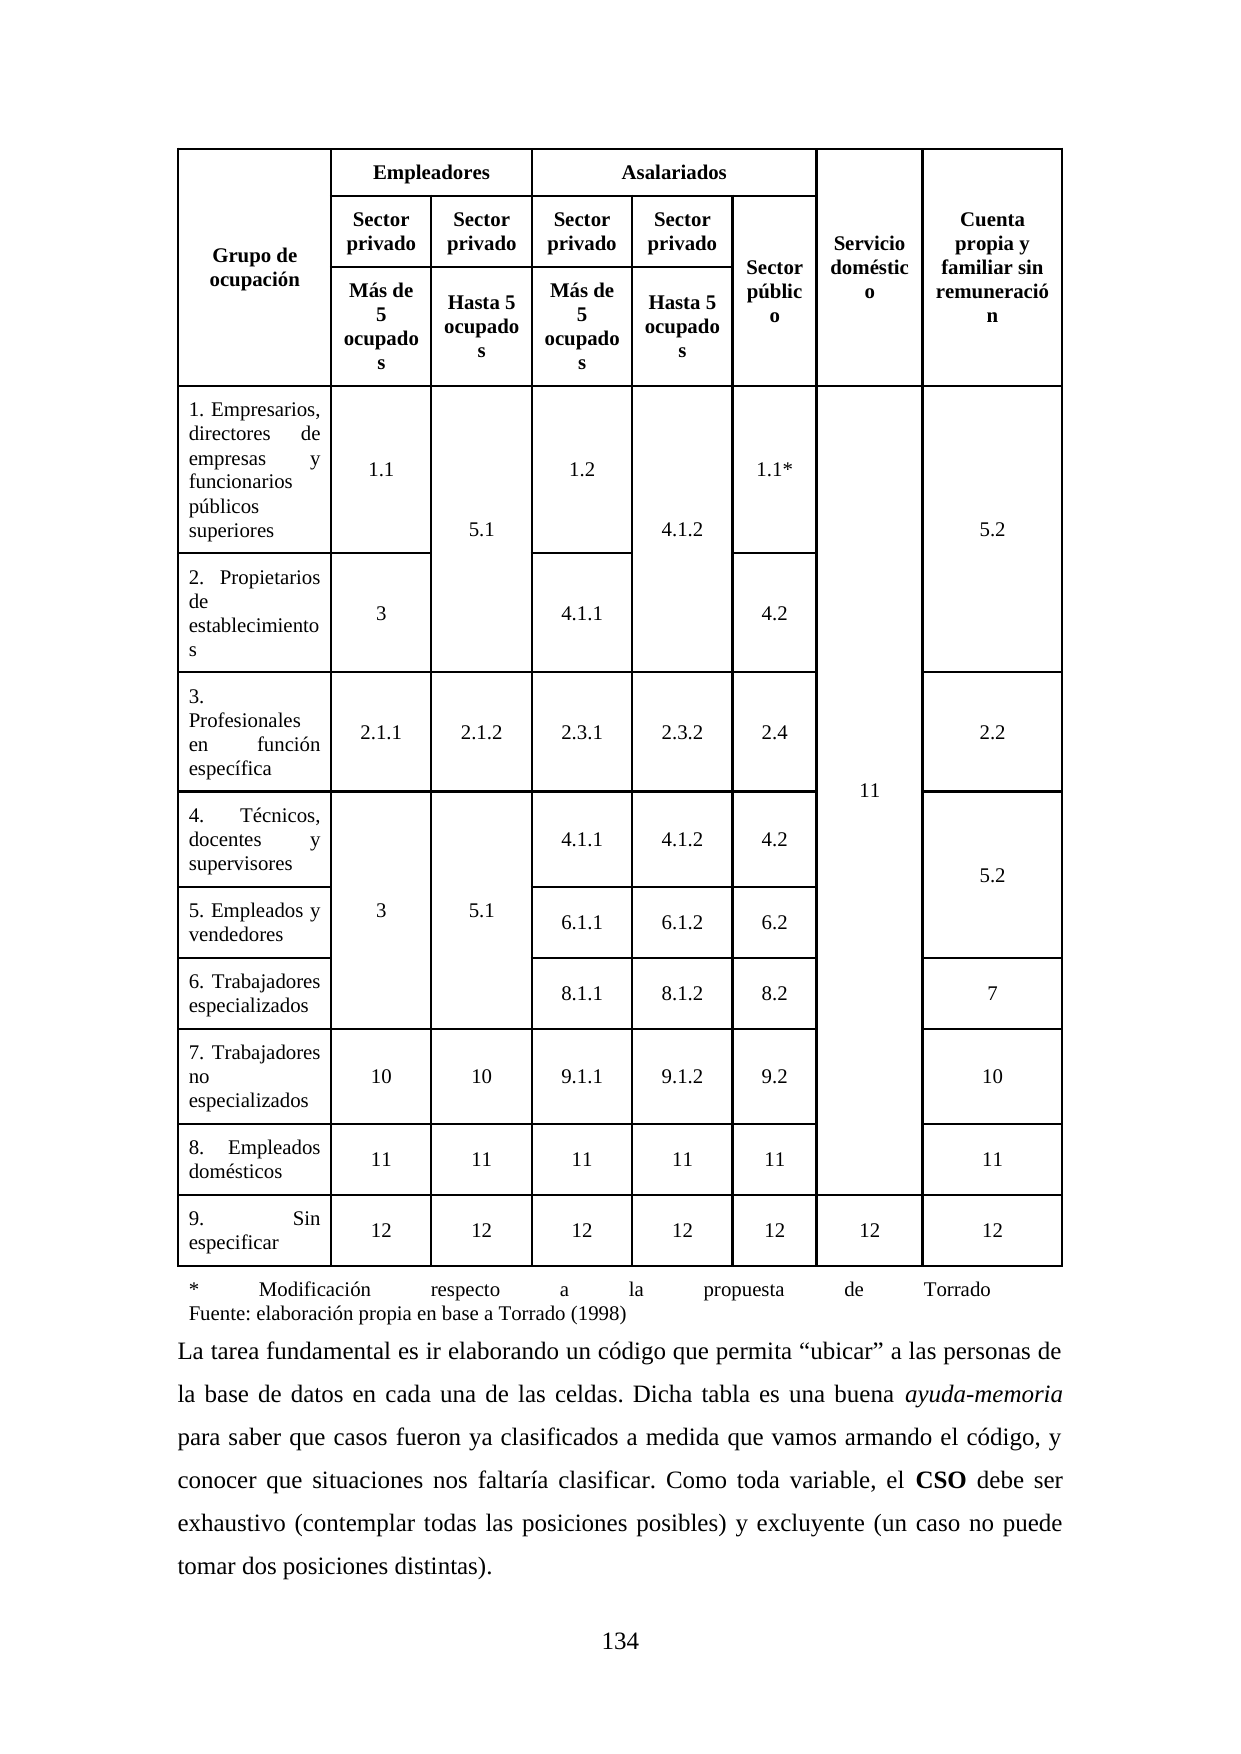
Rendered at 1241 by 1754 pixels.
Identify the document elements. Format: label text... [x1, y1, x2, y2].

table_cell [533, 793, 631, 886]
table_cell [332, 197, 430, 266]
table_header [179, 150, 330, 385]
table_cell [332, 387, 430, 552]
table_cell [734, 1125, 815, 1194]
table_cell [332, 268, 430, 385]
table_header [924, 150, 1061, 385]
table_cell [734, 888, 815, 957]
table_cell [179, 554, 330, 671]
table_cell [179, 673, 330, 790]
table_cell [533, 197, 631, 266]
text La tarea fundamental es ir elaborando un código que permita “ubicar” a las personas de la base de datos en cada una de las celdas. Dicha tabla es una buena ayuda-memoria para saber que casos fueron ya clasificados a medida que vamos armando el código, y conocer que situaciones nos faltaría clasificar. Como toda variable, el CSO debe ser exhaustivo (contemplar todas las posiciones posibles) y excluyente (un caso no puede tomar dos posiciones distintas). [177, 1336, 1063, 1580]
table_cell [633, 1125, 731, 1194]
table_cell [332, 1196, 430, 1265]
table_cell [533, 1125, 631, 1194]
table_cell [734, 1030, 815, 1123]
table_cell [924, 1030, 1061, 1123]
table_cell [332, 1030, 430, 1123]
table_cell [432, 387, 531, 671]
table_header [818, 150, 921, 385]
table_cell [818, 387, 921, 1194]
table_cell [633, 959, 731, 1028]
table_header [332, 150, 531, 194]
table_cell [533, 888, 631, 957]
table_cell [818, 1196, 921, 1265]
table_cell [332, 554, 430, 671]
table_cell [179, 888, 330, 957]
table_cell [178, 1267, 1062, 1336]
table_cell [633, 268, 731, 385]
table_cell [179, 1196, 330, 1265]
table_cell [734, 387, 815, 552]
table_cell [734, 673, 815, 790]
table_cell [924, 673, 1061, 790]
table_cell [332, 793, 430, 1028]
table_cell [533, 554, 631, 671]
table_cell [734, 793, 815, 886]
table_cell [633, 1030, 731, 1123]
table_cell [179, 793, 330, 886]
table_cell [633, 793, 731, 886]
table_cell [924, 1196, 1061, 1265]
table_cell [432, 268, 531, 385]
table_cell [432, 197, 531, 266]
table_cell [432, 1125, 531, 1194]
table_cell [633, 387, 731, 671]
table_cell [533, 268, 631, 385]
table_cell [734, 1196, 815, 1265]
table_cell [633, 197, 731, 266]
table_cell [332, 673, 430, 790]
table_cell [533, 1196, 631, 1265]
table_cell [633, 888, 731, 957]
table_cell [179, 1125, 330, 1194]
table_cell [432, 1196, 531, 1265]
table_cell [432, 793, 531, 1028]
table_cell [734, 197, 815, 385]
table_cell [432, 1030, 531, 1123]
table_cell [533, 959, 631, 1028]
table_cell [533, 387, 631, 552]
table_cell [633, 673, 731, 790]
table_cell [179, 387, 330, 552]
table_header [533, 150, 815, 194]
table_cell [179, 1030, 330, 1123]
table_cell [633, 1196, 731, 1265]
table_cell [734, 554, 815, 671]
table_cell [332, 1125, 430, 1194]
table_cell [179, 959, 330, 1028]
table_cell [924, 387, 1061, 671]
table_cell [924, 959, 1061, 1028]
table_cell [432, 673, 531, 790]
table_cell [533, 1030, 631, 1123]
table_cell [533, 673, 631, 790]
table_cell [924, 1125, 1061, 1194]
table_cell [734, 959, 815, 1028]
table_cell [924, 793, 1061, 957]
